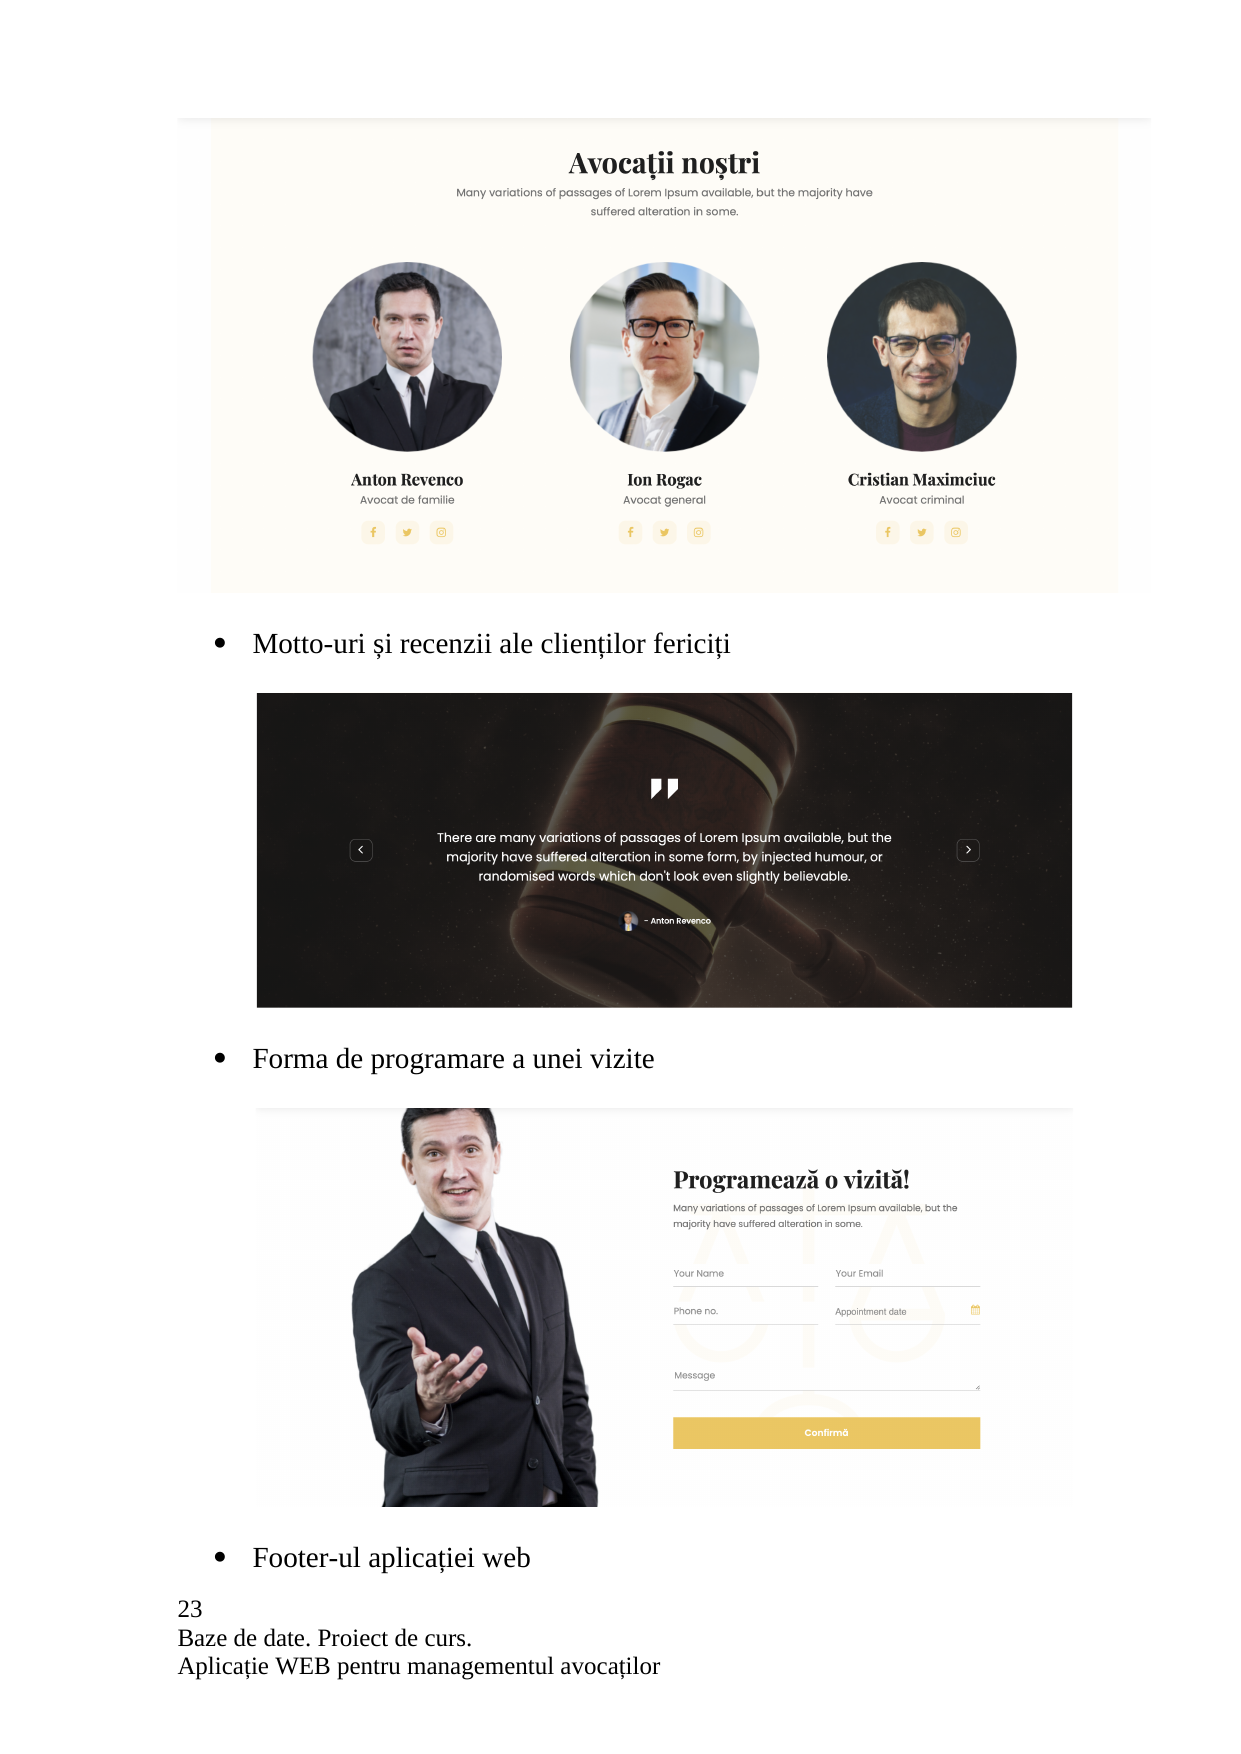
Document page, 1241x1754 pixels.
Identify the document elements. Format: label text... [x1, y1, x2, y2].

list Forma de programare a unei vizite [215, 1041, 1152, 1075]
list Motto-uri și recenzii ale clienților fericiți [215, 626, 1152, 659]
picture [255, 1108, 1074, 1507]
picture [256, 692, 1073, 1008]
list Footer-ul aplicației web [215, 1540, 1152, 1574]
picture [177, 118, 1152, 593]
